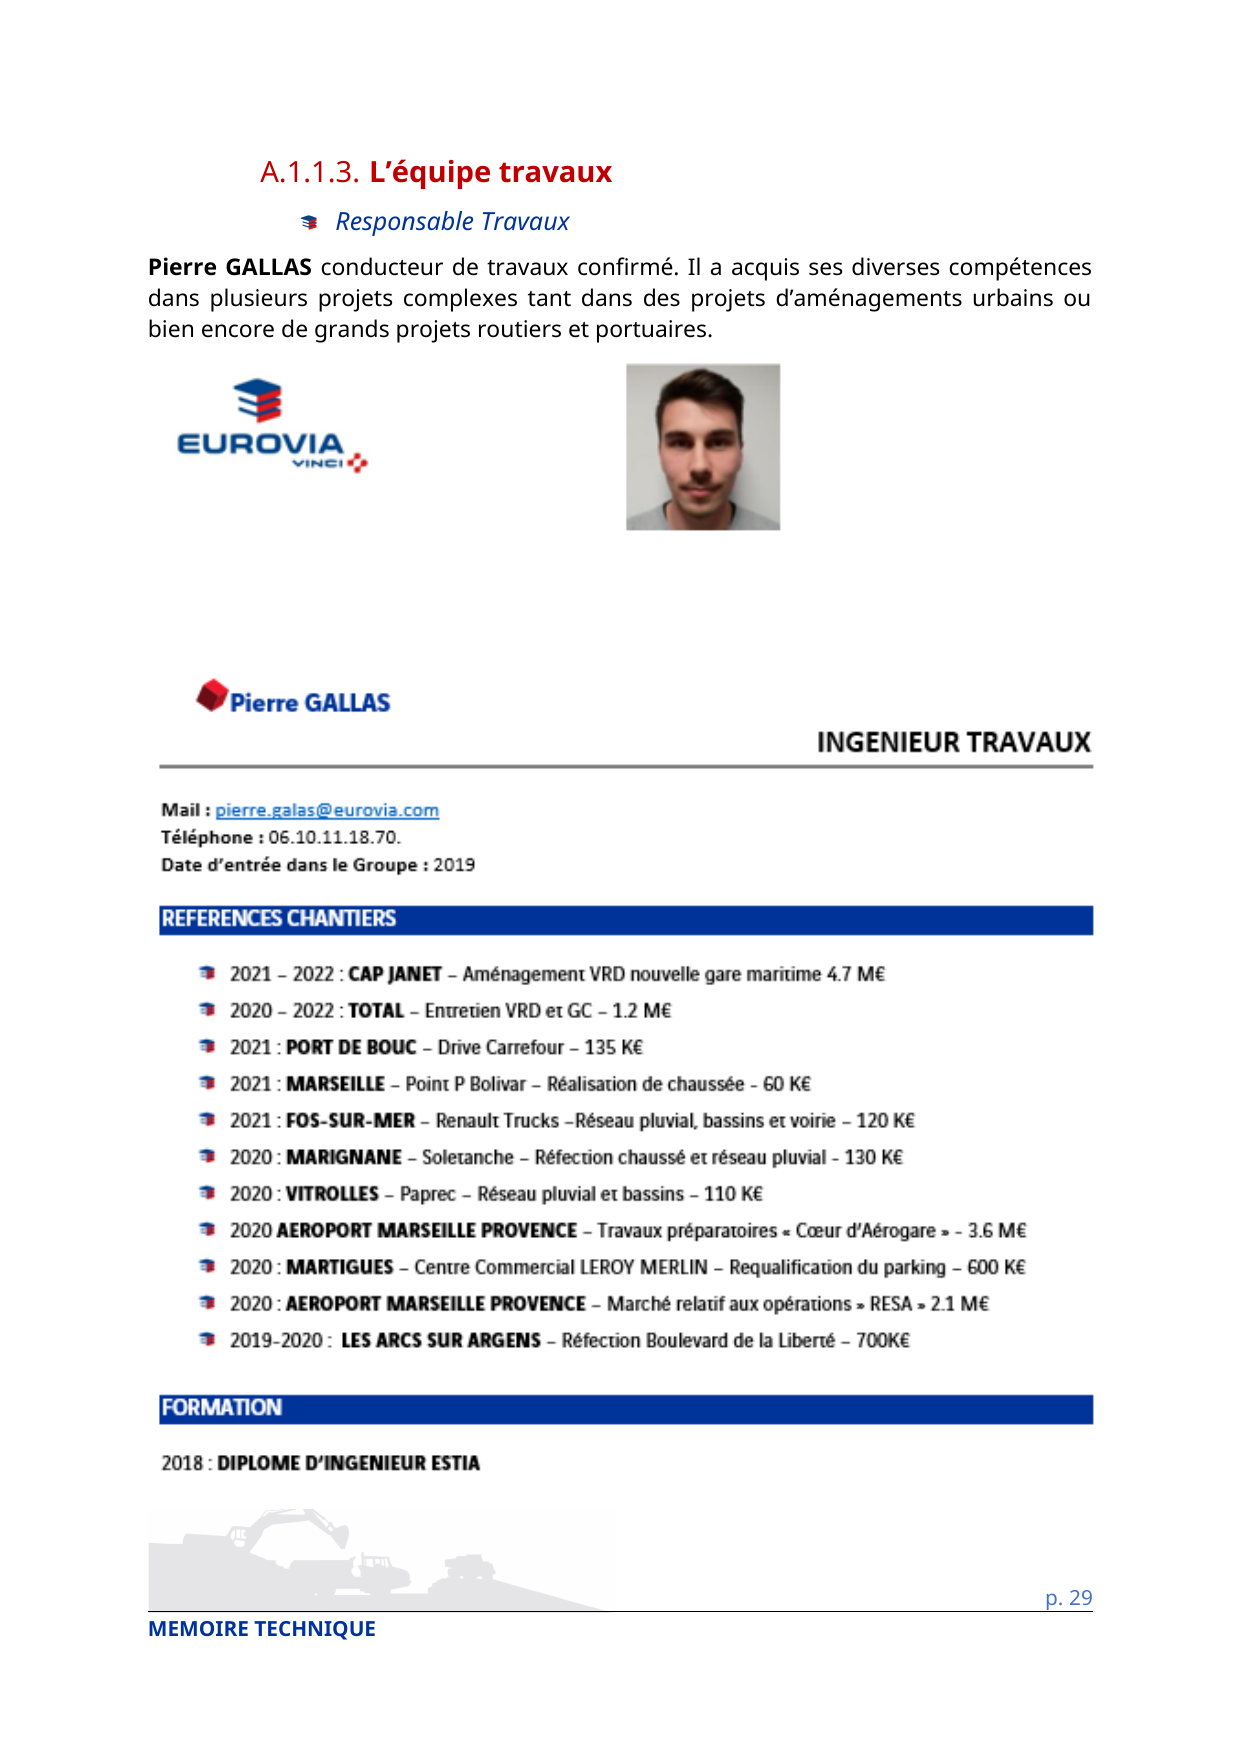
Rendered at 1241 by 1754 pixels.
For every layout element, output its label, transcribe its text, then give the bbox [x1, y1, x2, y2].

picture [147, 353, 1112, 1611]
subtitle L’équipe travaux [260, 152, 1093, 191]
picture [298, 214, 320, 231]
subtitle Responsable Travaux [298, 204, 1093, 238]
text Pierre GALLAS conducteur de travaux confirmé. Il a acquis ses diverses compétences dans plusieurs projets complexes tant dans des projets d’aménagements urbains ou bien encore de grands projets routiers et portuaires. [148, 251, 1093, 344]
